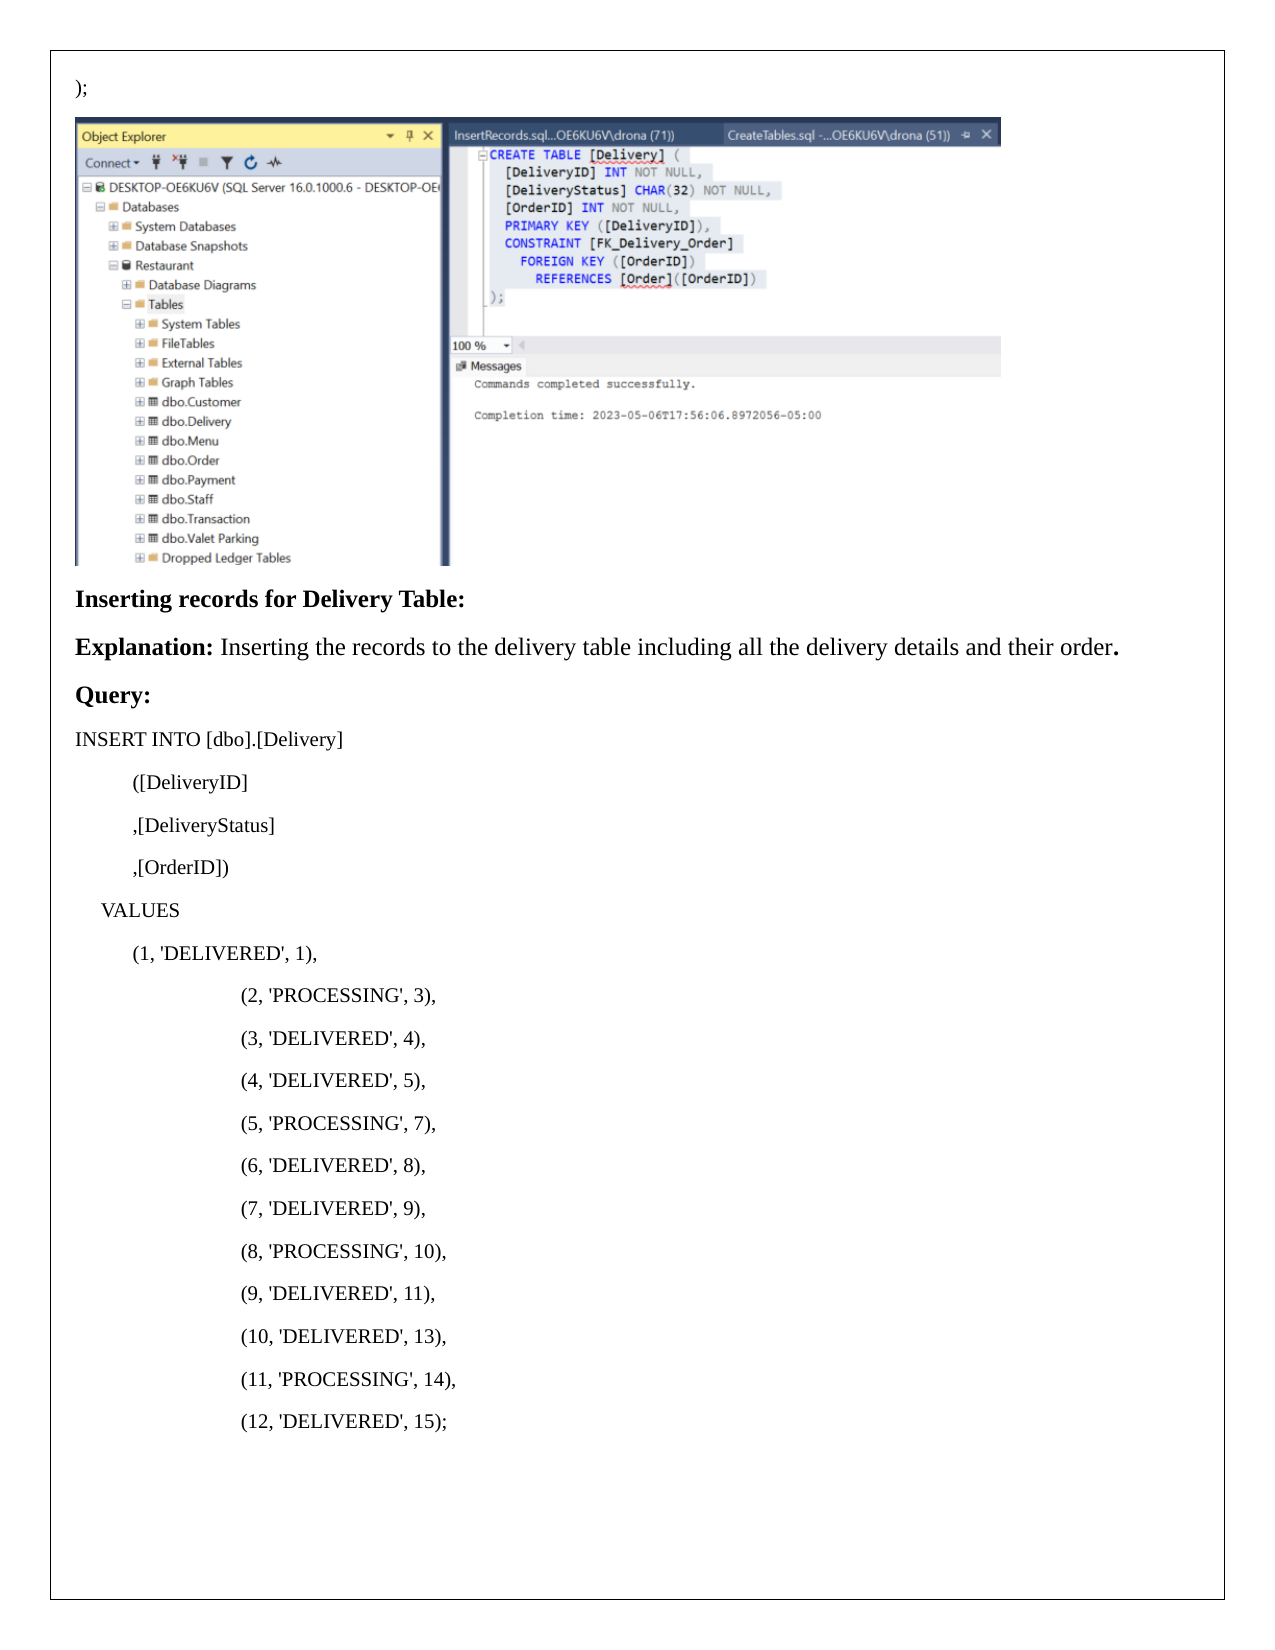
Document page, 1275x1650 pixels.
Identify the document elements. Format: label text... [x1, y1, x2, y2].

text ,[OrderID]) [75, 855, 1200, 879]
text (1, 'DELIVERED', 1), [75, 940, 1200, 964]
text (9, 'DELIVERED', 11), [75, 1281, 1200, 1305]
text (3, 'DELIVERED', 4), [75, 1026, 1200, 1050]
text Query: [75, 680, 1200, 708]
text (5, 'PROCESSING', 7), [75, 1111, 1200, 1135]
text (4, 'DELIVERED', 5), [75, 1068, 1200, 1092]
text (8, 'PROCESSING', 10), [75, 1239, 1200, 1263]
text VALUES [75, 898, 1200, 922]
text ,[DeliveryStatus] [75, 813, 1200, 837]
text (6, 'DELIVERED', 8), [75, 1153, 1200, 1177]
text (2, 'PROCESSING', 3), [75, 983, 1200, 1007]
text (11, 'PROCESSING', 14), [75, 1366, 1200, 1391]
text INSERT INTO [dbo].[Delivery] [75, 727, 1200, 751]
text ); [75, 75, 1200, 99]
picture [75, 117, 1001, 566]
text ([DeliveryID] [75, 770, 1200, 794]
text Inserting records for Delivery Table: [75, 584, 1200, 613]
text Explanation: Inserting the records to the delivery table including all the delivery details and their order. [75, 632, 1200, 661]
text (10, 'DELIVERED', 13), [75, 1324, 1200, 1348]
text (12, 'DELIVERED', 15); [75, 1409, 1200, 1433]
text (7, 'DELIVERED', 9), [75, 1196, 1200, 1220]
